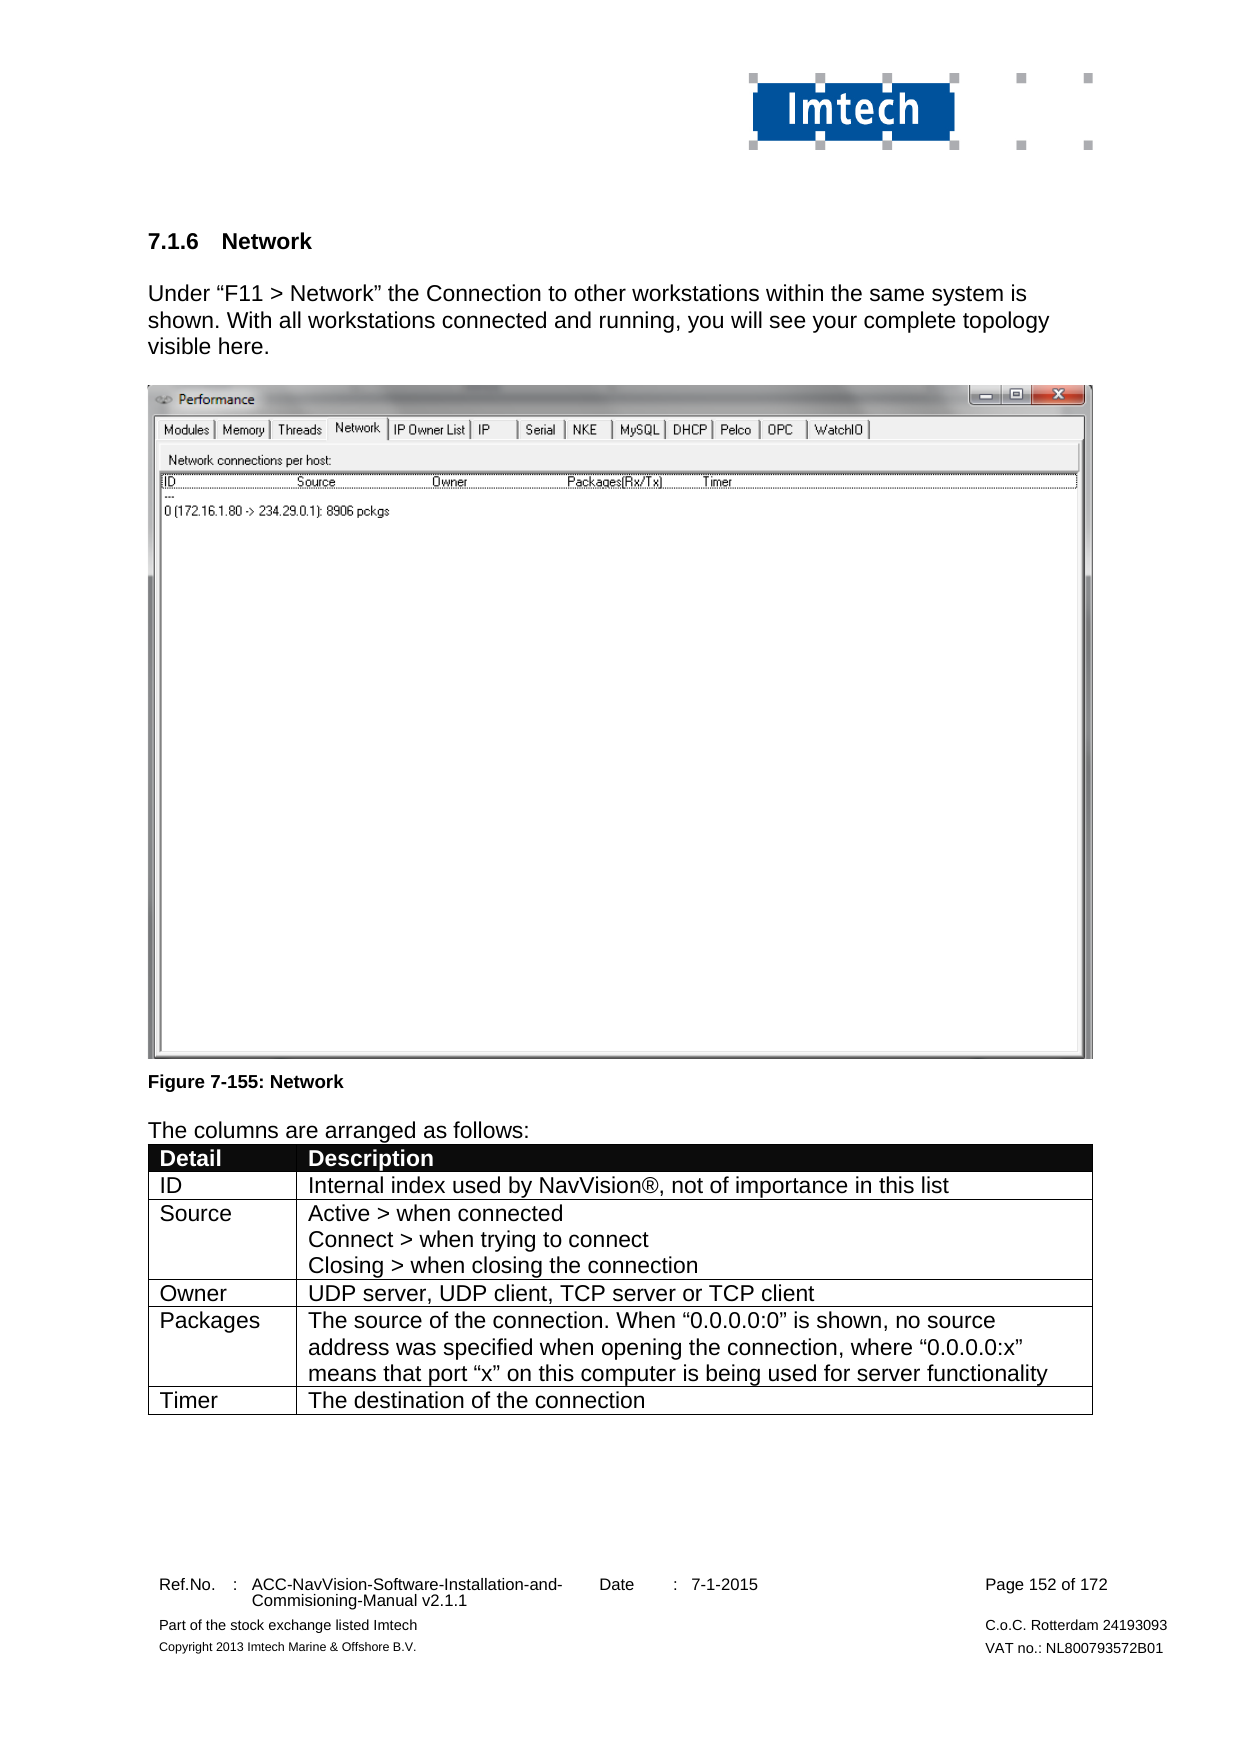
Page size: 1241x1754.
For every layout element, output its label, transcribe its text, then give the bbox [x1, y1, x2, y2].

subtitle Network [148, 228, 1093, 254]
table_cell Owner [149, 1280, 296, 1306]
picture [147, 385, 1093, 1059]
table_cell ID [149, 1172, 296, 1199]
table_cell The destination of the connection [297, 1387, 1092, 1414]
table_header Detail [149, 1145, 296, 1171]
table_cell UDP server, UDP client, TCP server or TCP client [297, 1280, 1092, 1306]
picture [748, 73, 1093, 150]
table_header Description [297, 1145, 1092, 1171]
table_cell Internal index used by NavVision®, not of importance in this list [297, 1172, 1092, 1199]
table_cell Packages [149, 1307, 296, 1386]
table_cell Source [149, 1200, 296, 1279]
text The columns are arranged as follows: [148, 1117, 1093, 1144]
text Under “F11 > Network” the Connection to other workstations within the same system is shown. With all workstations connected and running, you will see your complete topology visible here. [148, 280, 1093, 359]
table_cell Active > when connected Connect > when trying to connect Closing > when closing the connection [297, 1200, 1092, 1279]
table_cell The source of the connection. When “0.0.0.0:0” is shown, no source address was specified when opening the connection, where “0.0.0.0:x” means that port “x” on this computer is being used for server functionality [297, 1307, 1092, 1386]
table_cell Timer [149, 1387, 296, 1414]
